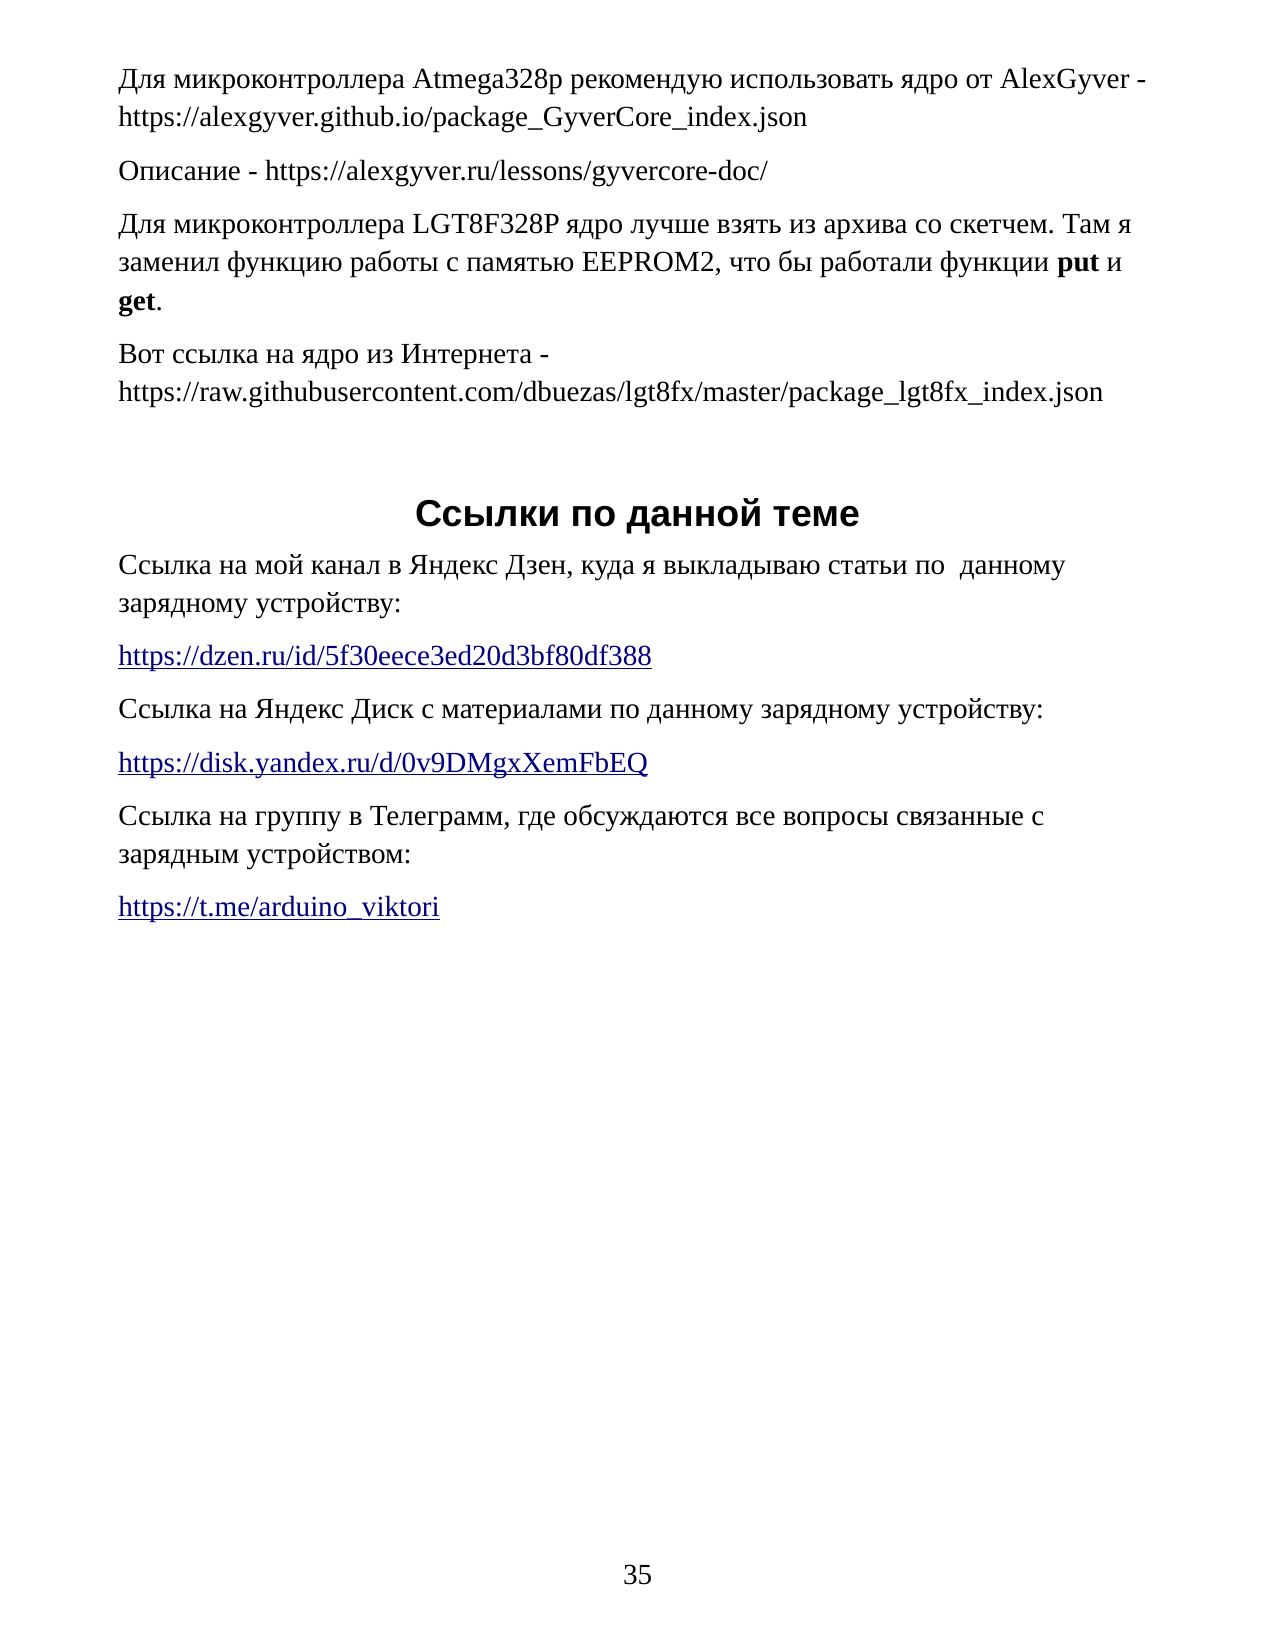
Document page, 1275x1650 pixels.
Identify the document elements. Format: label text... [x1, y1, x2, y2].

subtitle Ссылки по данной теме [118, 491, 1157, 534]
text https://dzen.ru/id/5f30eece3ed20d3bf80df388 [118, 638, 1157, 672]
text Описание - https://alexgyver.ru/lessons/gyvercore-doc/ [118, 153, 1157, 186]
text https://t.me/arduino_viktori [118, 889, 1157, 923]
text Вот ссылка на ядро из Интернета - https://raw.githubusercontent.com/dbuezas/lgt8fx/master/package_lgt8fx_index.json [118, 336, 1157, 408]
text Для микроконтроллера Atmega328p рекомендую использовать ядро от AlexGyver - https://alexgyver.github.io/package_GyverCore_index.json [118, 61, 1157, 133]
text Ссылка на мой канал в Яндекс Дзен, куда я выкладываю статьи по данному зарядному устройству: [118, 547, 1157, 619]
text Ссылка на группу в Телеграмм, где обсуждаются все вопросы связанные с зарядным устройством: [118, 798, 1157, 870]
text Для микроконтроллера LGT8F328P ядро лучше взять из архива со скетчем. Там я заменил функцию работы с памятью EEPROM2, что бы работали функции put и get. [118, 206, 1157, 316]
text Ссылка на Яндекс Диск с материалами по данному зарядному устройству: [118, 692, 1157, 725]
text https://disk.yandex.ru/d/0v9DMgxXemFbEQ [118, 745, 1157, 778]
